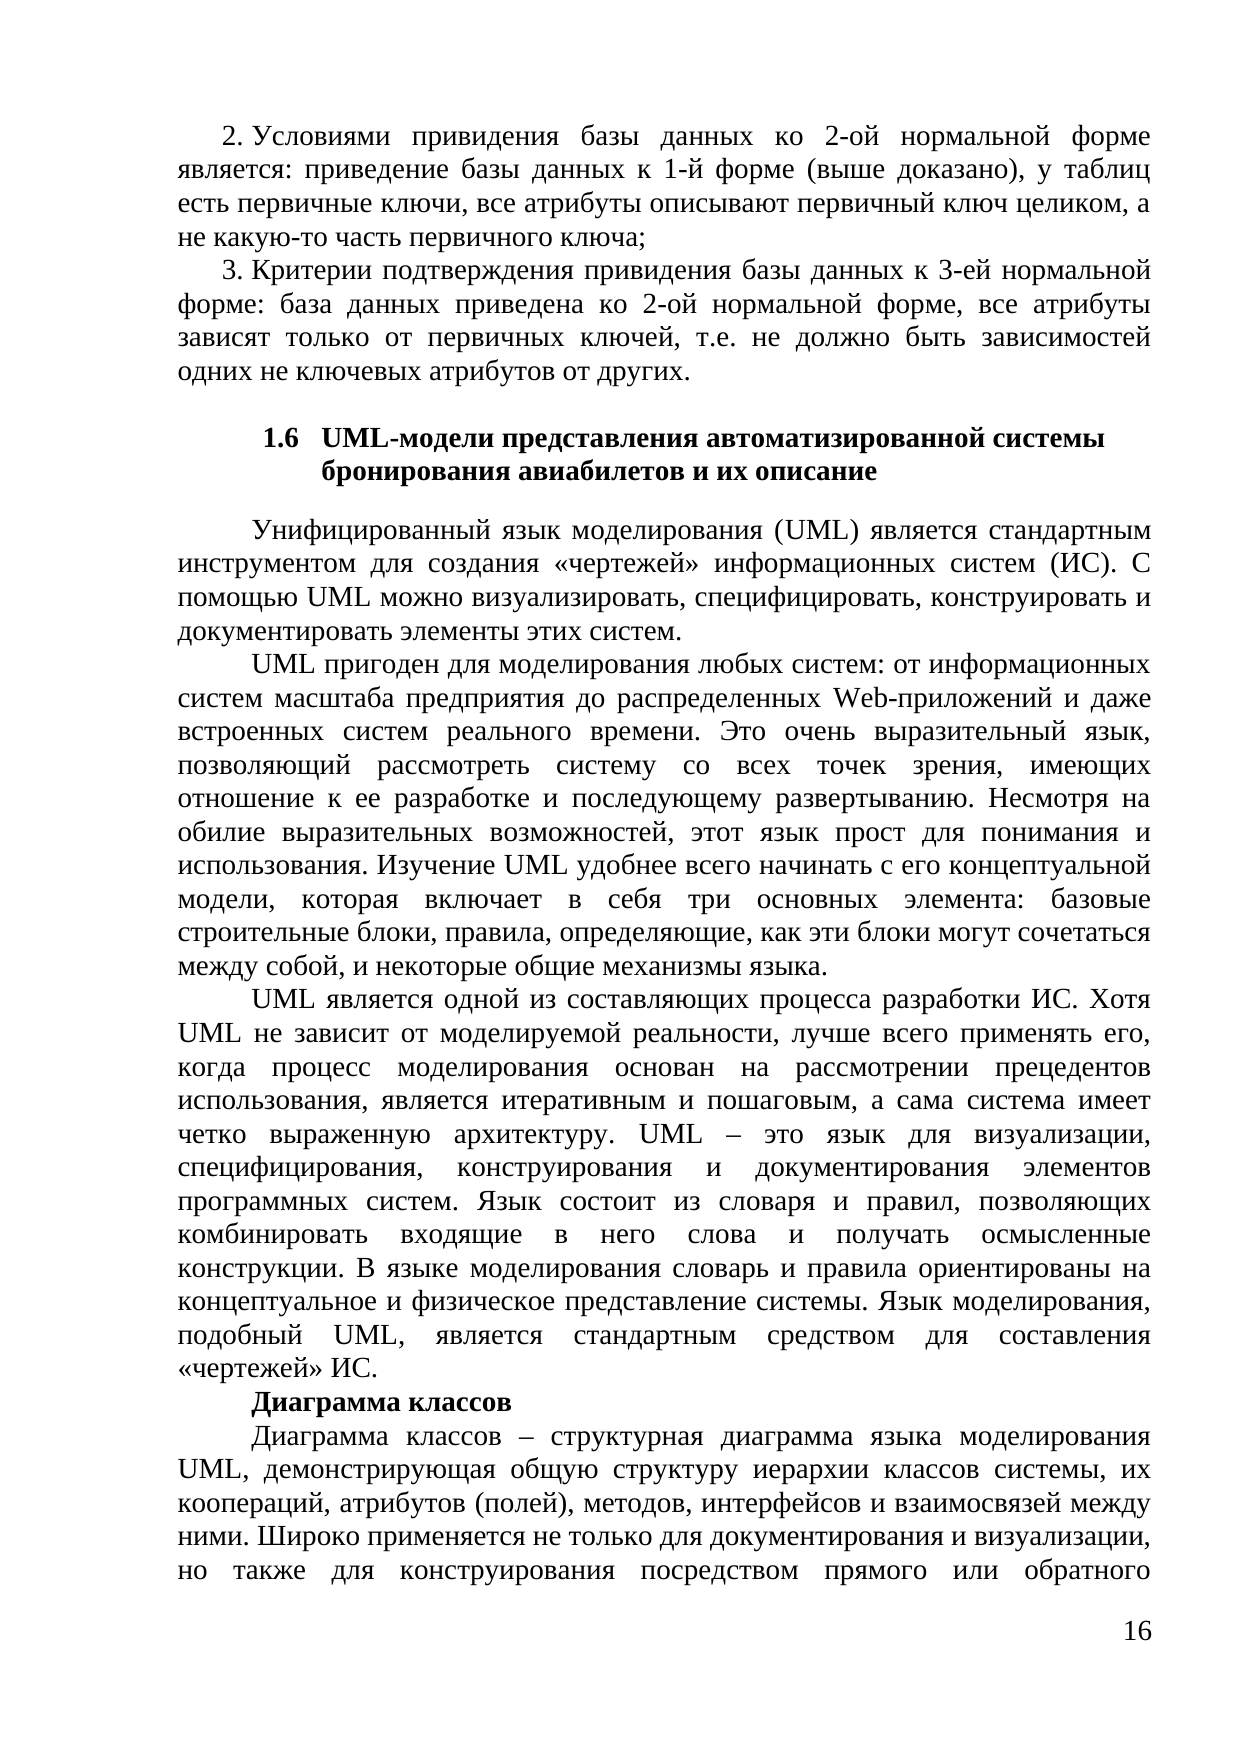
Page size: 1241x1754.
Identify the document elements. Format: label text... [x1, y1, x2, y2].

text UML пригоден для моделирования любых систем: от информационных систем масштаба предприятия до распределенных Web-приложений и даже встроенных систем реального времени. Это очень выразительный язык, позволяющий рассмотреть систему со всех точек зрения, имеющих отношение к ее разработке и последующему развертыванию. Несмотря на обилие выразительных возможностей, этот язык прост для понимания и использования. Изучение UML удобнее всего начинать с его концептуальной модели, которая включает в себя три основных элемента: базовые строительные блоки, правила, определяющие, как эти блоки могут сочетаться между собой, и некоторые общие механизмы языка. [177, 646, 1152, 982]
text Диаграмма классов [177, 1384, 1152, 1418]
table_header 1.6 [251, 420, 310, 512]
list Условиями привидения базы данных ко 2-ой нормальной форме является: приведение базы данных к 1-й форме (выше доказано), у таблиц есть первичные ключи, все атрибуты описывают первичный ключ целиком, а не какую-то часть первичного ключа; [177, 118, 1152, 252]
text Унифицированный язык моделирования (UML) является стандартным инструментом для создания «чертежей» информационных систем (ИС). С помощью UML можно визуализировать, специфицировать, конструировать и документировать элементы этих систем. [177, 512, 1152, 646]
list Критерии подтверждения привидения базы данных к 3-ей нормальной форме: база данных приведена ко 2-ой нормальной форме, все атрибуты зависят только от первичных ключей, т.е. не должно быть зависимостей одних не ключевых атрибутов от других. [177, 252, 1152, 386]
table_header UML-модели представления автоматизированной системы бронирования авиабилетов и их описание [310, 420, 1167, 512]
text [177, 1418, 1152, 1585]
text UML является одной из составляющих процесса разработки ИС. Хотя UML не зависит от моделируемой реальности, лучше всего применять его, когда процесс моделирования основан на рассмотрении прецедентов использования, является итеративным и пошаговым, а сама система имеет четко выраженную архитектуру. UML – это язык для визуализации, специфицирования, конструирования и документирования элементов программных систем. Язык состоит из словаря и правил, позволяющих комбинировать входящие в него слова и получать осмысленные конструкции. В языке моделирования словарь и правила ориентированы на концептуальное и физическое представление системы. Язык моделирования, подобный UML, является стандартным средством для составления «чертежей» ИС. [177, 982, 1152, 1384]
